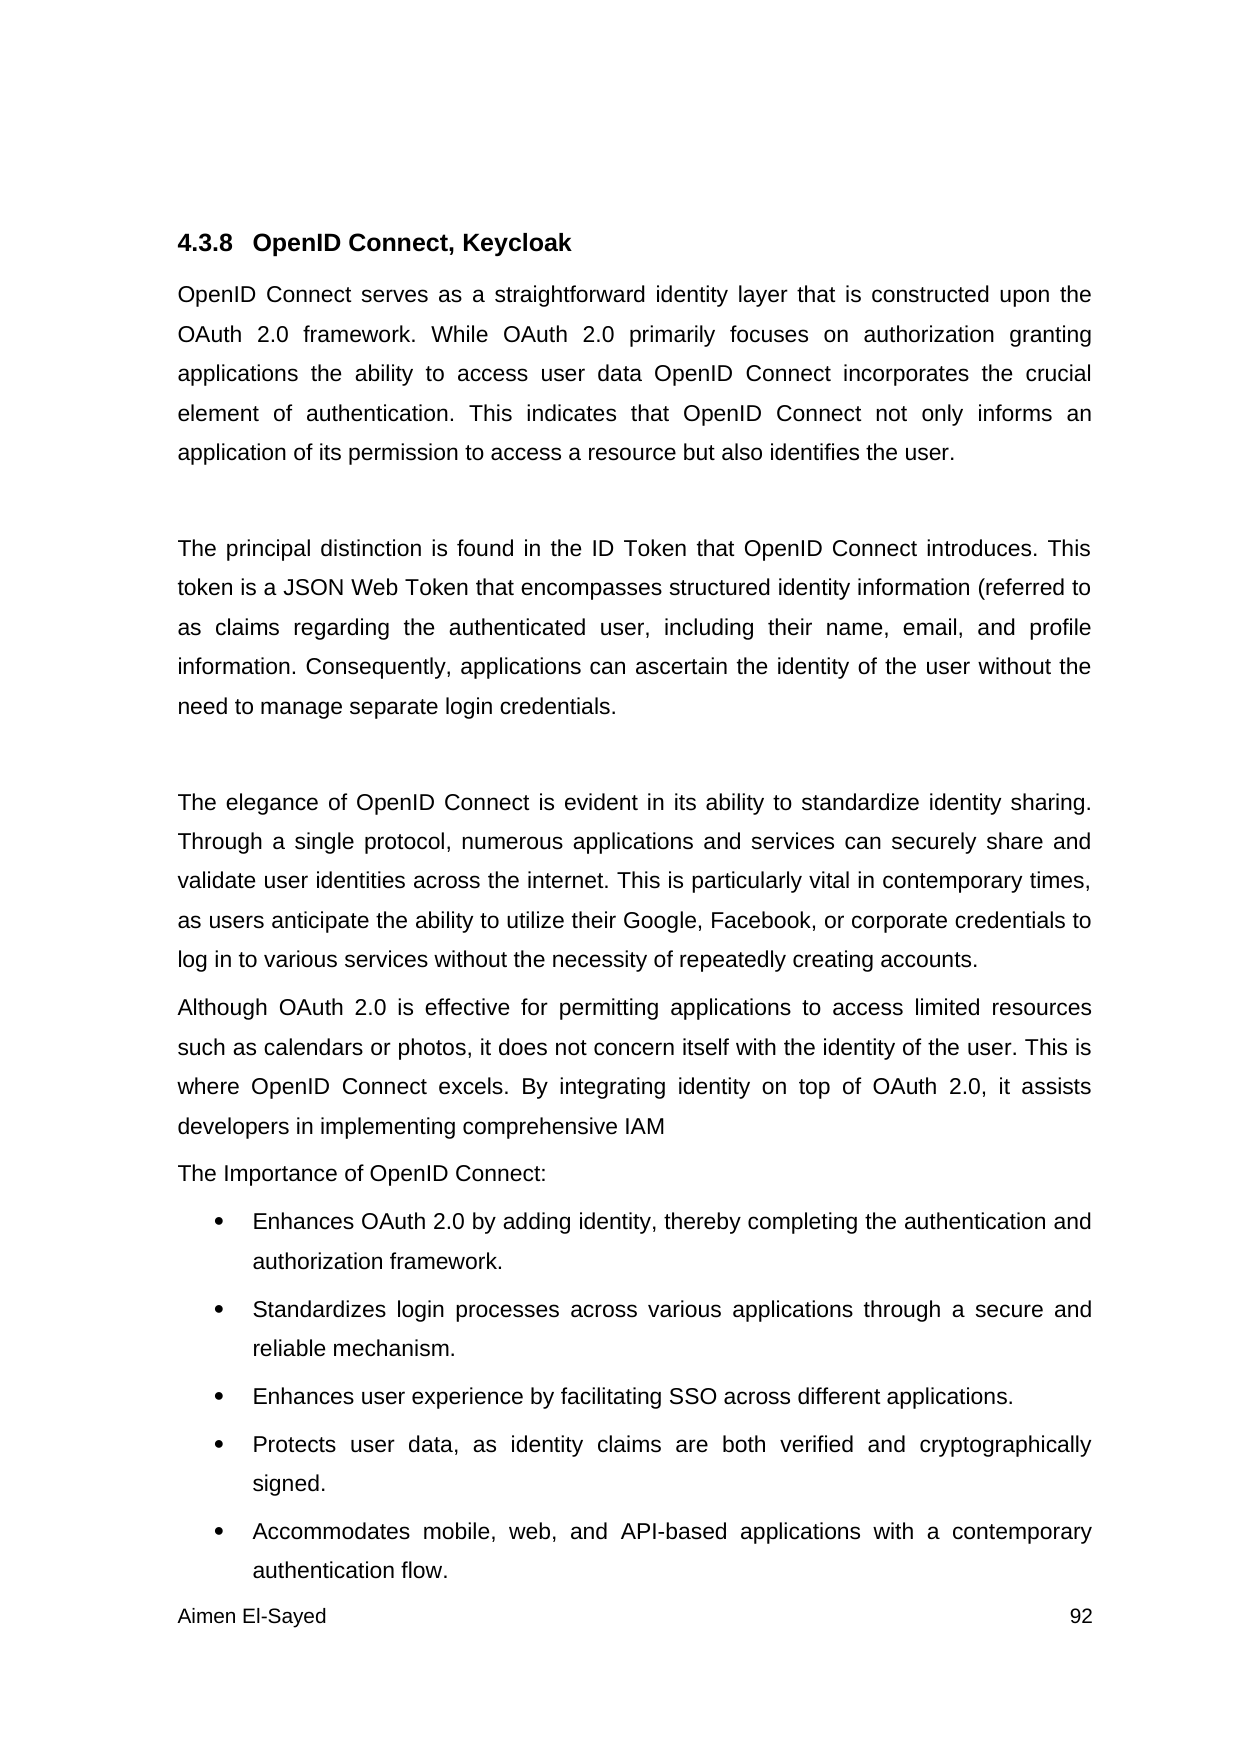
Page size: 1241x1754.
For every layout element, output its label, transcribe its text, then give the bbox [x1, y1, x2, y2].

text Although OAuth 2.0 is effective for permitting applications to access limited resources such as calendars or photos, it does not concern itself with the identity of the user. This is where OpenID Connect excels. By integrating identity on top of OAuth 2.0, it assists developers in implementing comprehensive IAM [177, 994, 1092, 1139]
list Protects user data, as identity claims are both verified and cryptographically signed. [215, 1431, 1092, 1496]
text The elegance of OpenID Connect is evident in its ability to standardize identity sharing. Through a single protocol, numerous applications and services can securely share and validate user identities across the internet. This is particularly vital in contemporary times, as users anticipate the ability to utilize their Google, Facebook, or corporate credentials to log in to various services without the necessity of repeatedly creating accounts. [177, 788, 1092, 973]
subtitle OpenID Connect, Keycloak [177, 227, 1092, 256]
list Enhances OAuth 2.0 by adding identity, thereby completing the authentication and authorization framework. [215, 1208, 1092, 1274]
list Accommodates mobile, web, and API-based applications with a contemporary authentication flow. [215, 1518, 1092, 1584]
list Standardizes login processes across various applications through a secure and reliable mechanism. [215, 1296, 1092, 1361]
text OpenID Connect serves as a straightforward identity layer that is constructed upon the OAuth 2.0 framework. While OAuth 2.0 primarily focuses on authorization granting applications the ability to access user data OpenID Connect incorporates the crucial element of authentication. This indicates that OpenID Connect not only informs an application of its permission to access a resource but also identifies the user. [177, 281, 1092, 466]
text The principal distinction is found in the ID Token that OpenID Connect introduces. This token is a JSON Web Token that encompasses structured identity information (referred to as claims regarding the authenticated user, including their name, email, and profile information. Consequently, applications can ascertain the identity of the user without the need to manage separate login credentials. [177, 535, 1092, 719]
list Enhances user experience by facilitating SSO across different applications. [215, 1383, 1092, 1409]
text The Importance of OpenID Connect: [177, 1160, 1092, 1187]
